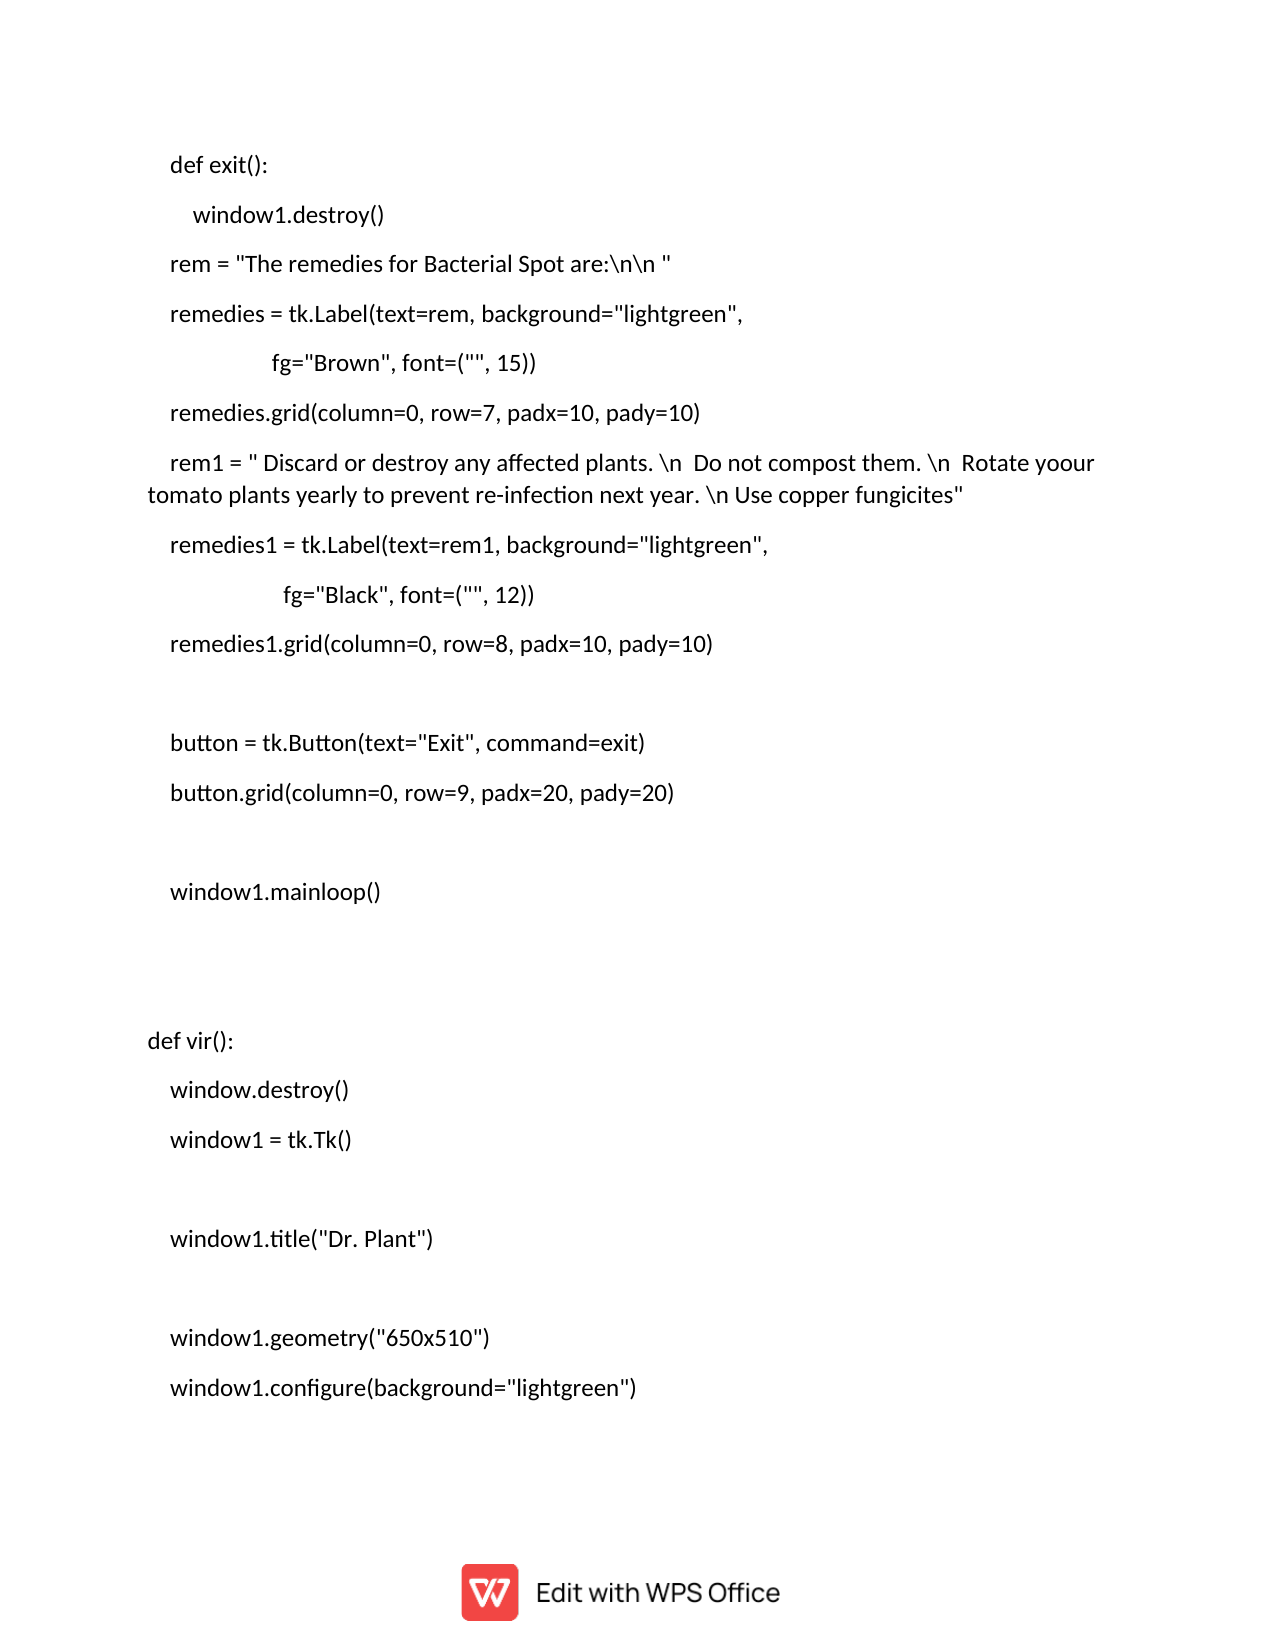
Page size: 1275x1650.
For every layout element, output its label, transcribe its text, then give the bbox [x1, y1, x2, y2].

text remedies1 = tk.Label(text=rem1, background="lightgreen", [147, 529, 1158, 560]
text window1.destroy() [147, 199, 1158, 229]
text window1 = tk.Tk() [147, 1124, 1158, 1155]
text rem = "The remedies for Bacterial Spot are:\n\n " [147, 248, 1158, 279]
text remedies1.grid(column=0, row=8, padx=10, pady=10) [147, 628, 1158, 659]
text window1.configure(background="lightgreen") [147, 1372, 1158, 1403]
text window.destroy() [147, 1075, 1158, 1105]
text fg="Brown", font=("", 15)) [147, 348, 1158, 378]
picture [461, 1564, 781, 1621]
text remedies.grid(column=0, row=7, padx=10, pady=10) [147, 397, 1158, 428]
text def vir(): [147, 1025, 1158, 1056]
text window1.geometry("650x510") [147, 1323, 1158, 1353]
text button = tk.Button(text="Exit", command=exit) [147, 728, 1158, 758]
text window1.mainloop() [147, 876, 1158, 907]
text def exit(): [147, 149, 1158, 180]
text window1.title("Dr. Plant") [147, 1223, 1158, 1254]
text remedies = tk.Label(text=rem, background="lightgreen", [147, 298, 1158, 328]
text rem1 = " Discard or destroy any affected plants. \n Do not compost them. \n Rotate yoour tomato plants yearly to prevent re-infection next year. \n Use copper fungicites" [147, 447, 1158, 510]
text fg="Black", font=("", 12)) [147, 579, 1158, 609]
text button.grid(column=0, row=9, padx=20, pady=20) [147, 777, 1158, 808]
